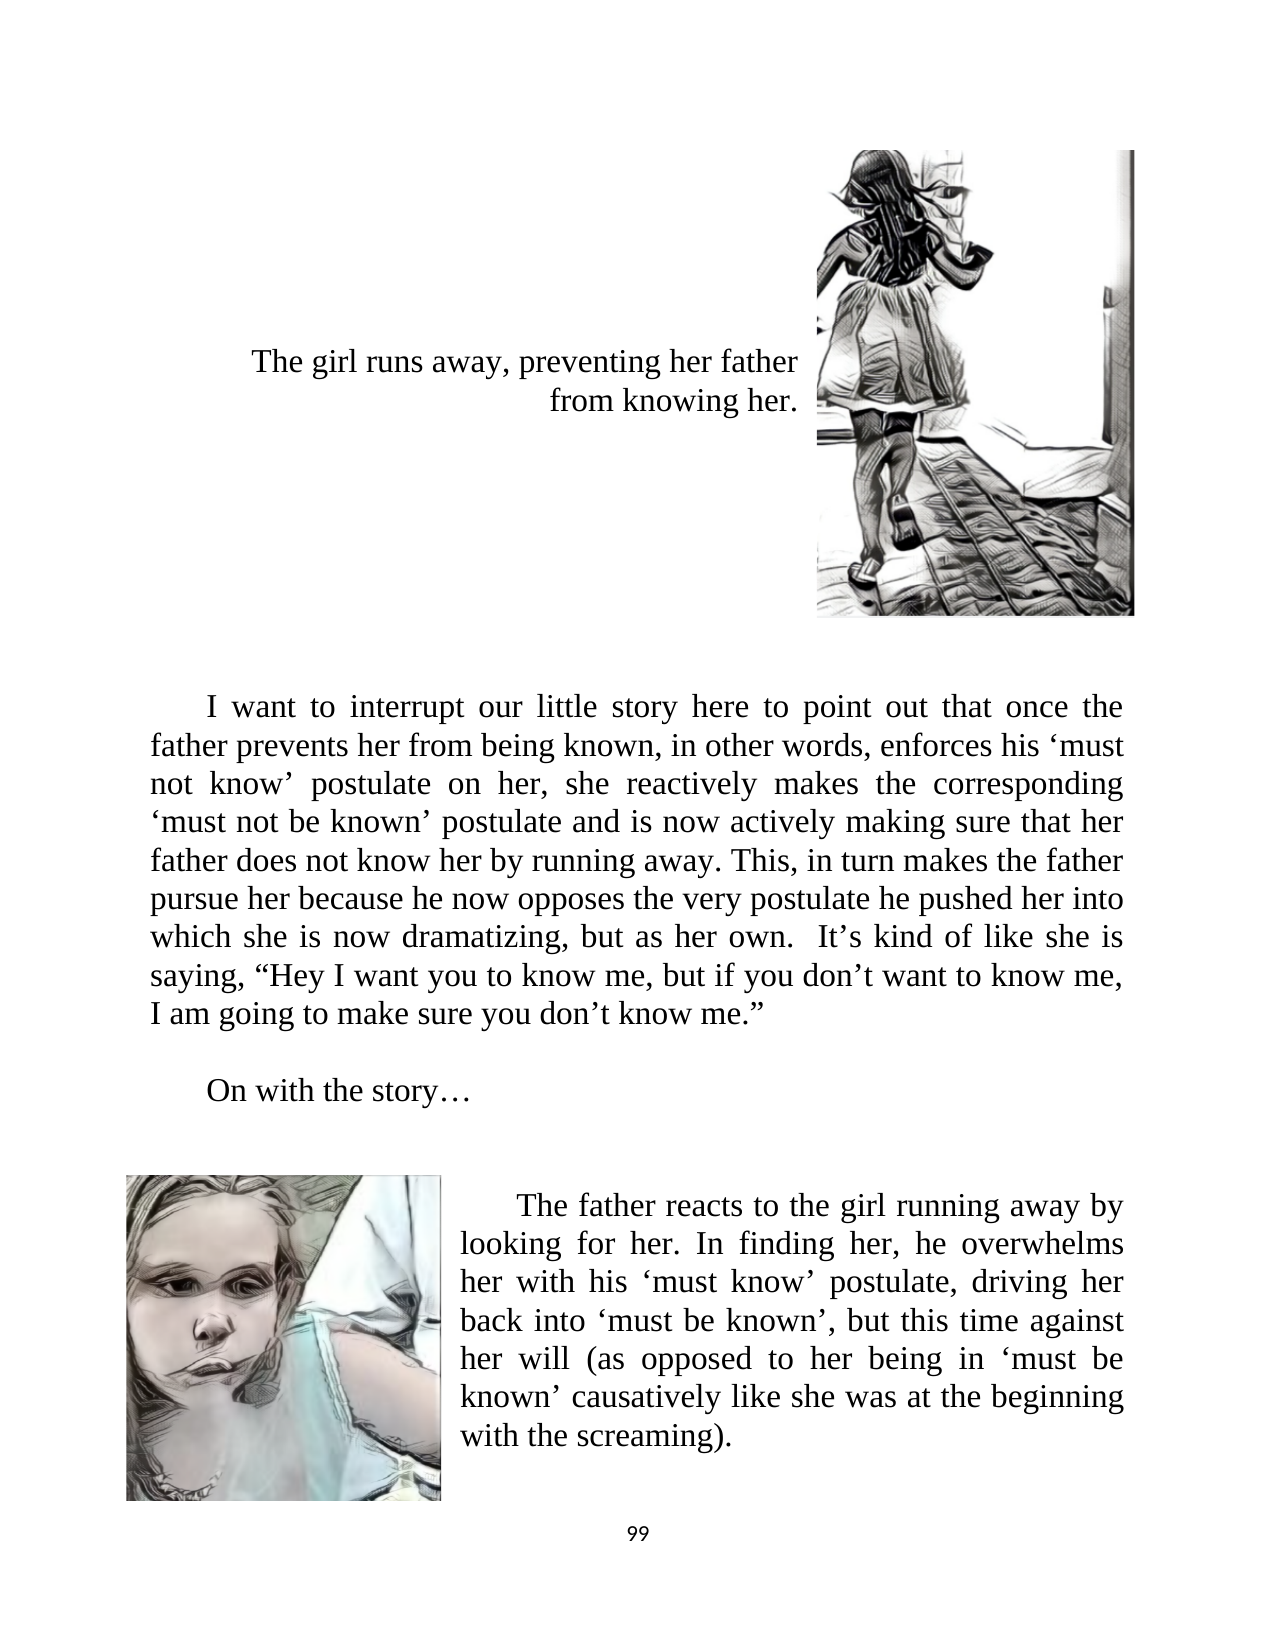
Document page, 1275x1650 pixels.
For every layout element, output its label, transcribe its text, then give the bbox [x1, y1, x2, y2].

text The father reacts to the girl running away by looking for her. In finding her, he overwhelms her with his ‘must know’ postulate, driving her back into ‘must be known’, but this time against her will (as opposed to her being in ‘must be known’ causatively like she was at the beginning with the screaming). [442, 1185, 1125, 1453]
text On with the story… [150, 1070, 1125, 1108]
text I want to interrupt our little story here to point out that once the father prevents her from being known, in other words, enforces his ‘must not know’ postulate on her, she reactively makes the corresponding ‘must not be known’ postulate and is now actively making sure that her father does not know her by running away. This, in turn makes the father pursue her because he now opposes the very postulate he pushed her into which she is now dramatizing, but as her own. It’s kind of like she is saying, “Hey I want you to know me, but if you don’t want to know me, I am going to make sure you don’t know me.” [150, 687, 1125, 1032]
text The girl runs away, preventing her father from knowing her. [150, 342, 816, 418]
picture [816, 150, 1135, 618]
picture [126, 1175, 442, 1501]
